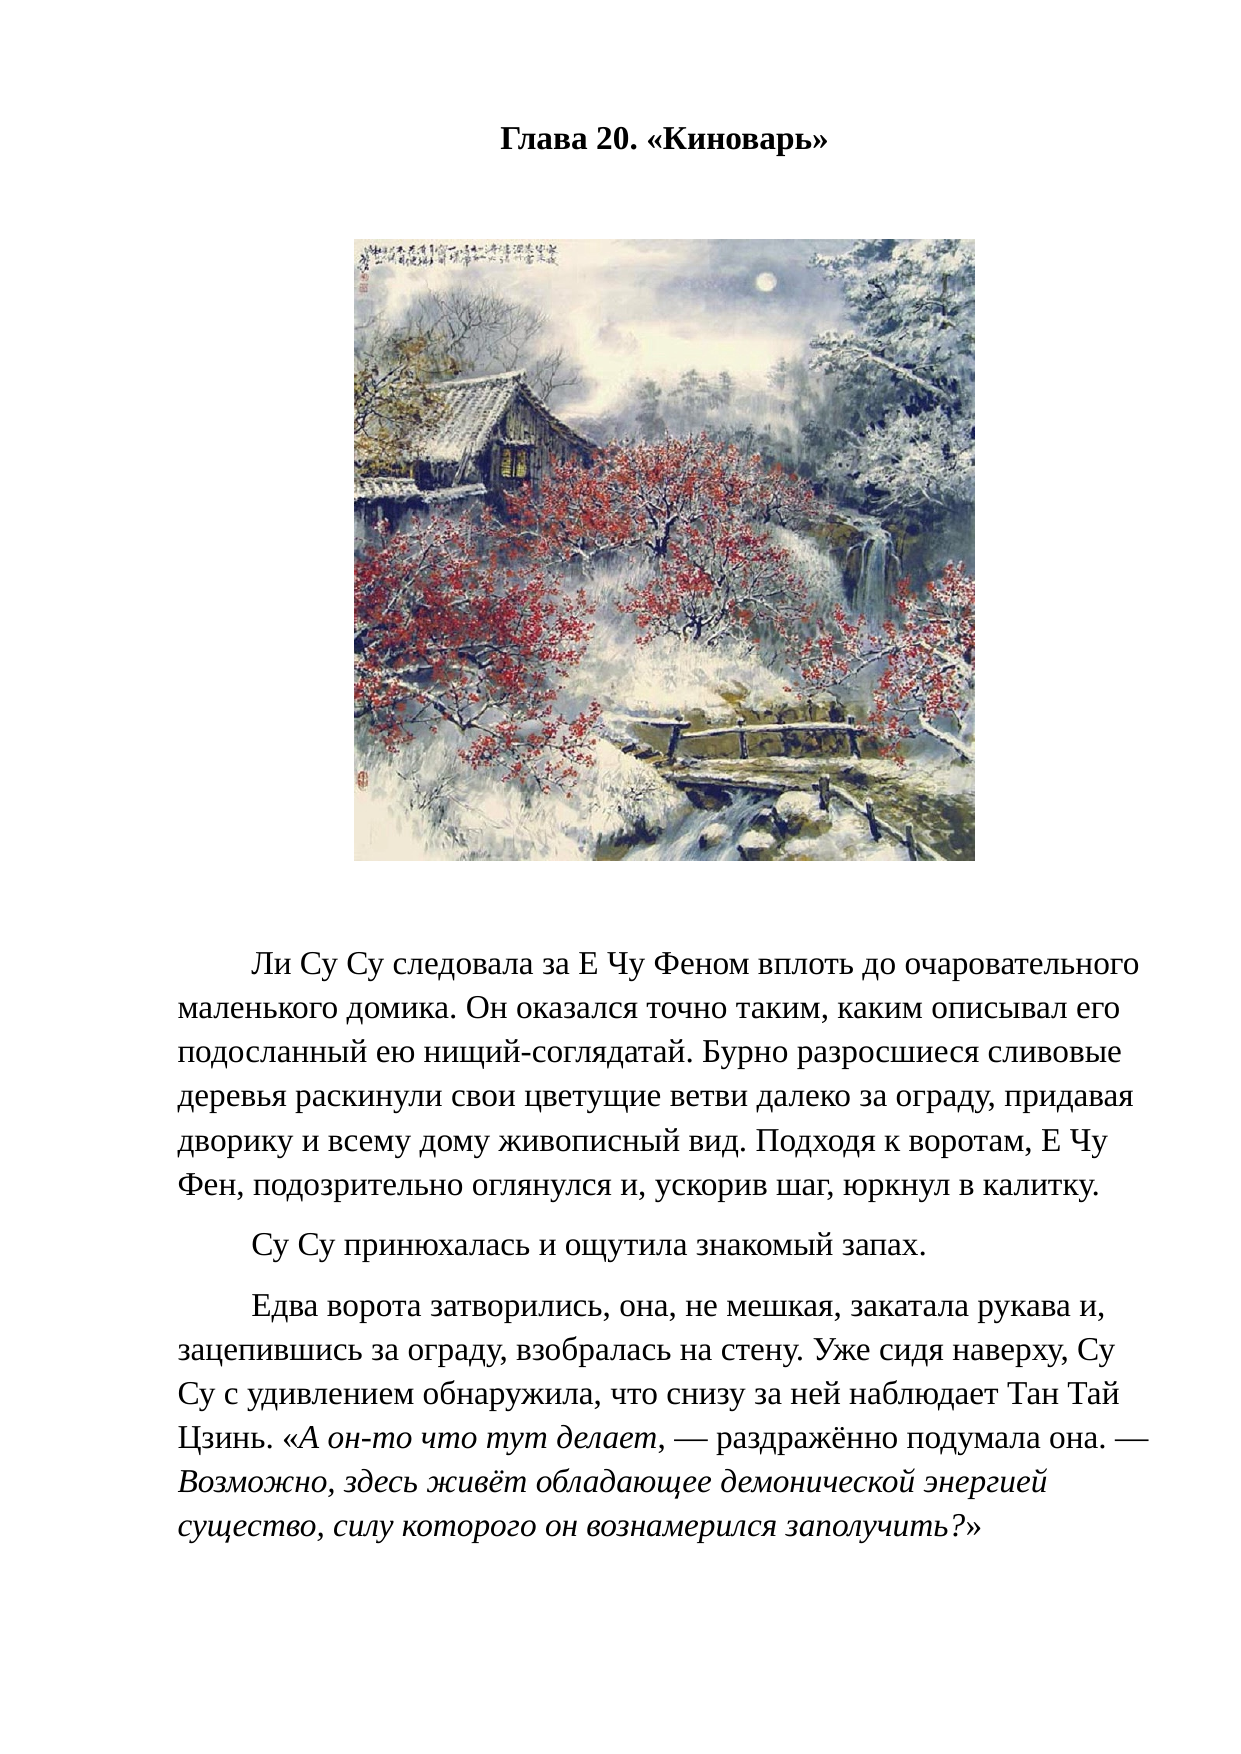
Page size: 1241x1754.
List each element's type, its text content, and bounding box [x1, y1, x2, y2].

picture [354, 239, 975, 861]
text Су Су принюхалась и ощутила знакомый запах. [177, 1224, 1152, 1263]
text Ли Су Су следовала за Е Чу Феном вплоть до очаровательного маленького домика. Он оказался точно таким, каким описывал его подосланный ею нищий-соглядатай. Бурно разросшиеся сливовые деревья раскинули свои цветущие ветви далеко за ограду, придавая дворику и всему дому живописный вид. Подходя к воротам, Е Чу Фен, подозрительно оглянулся и, ускорив шаг, юркнул в калитку. [177, 943, 1152, 1202]
text Едва ворота затворились, она, не мешкая, закатала рукава и, зацепившись за ограду, взобралась на стену. Уже сидя наверху, Су Су с удивлением обнаружила, что снизу за ней наблюдает Тан Тай Цзинь. «А он-то что тут делает, — раздражённо подумала она. — Возможно, здесь живёт обладающее демонической энергией существо, силу которого он вознамерился заполучить?» [177, 1285, 1152, 1544]
subtitle Глава 20. «Киноварь» [177, 118, 1152, 156]
